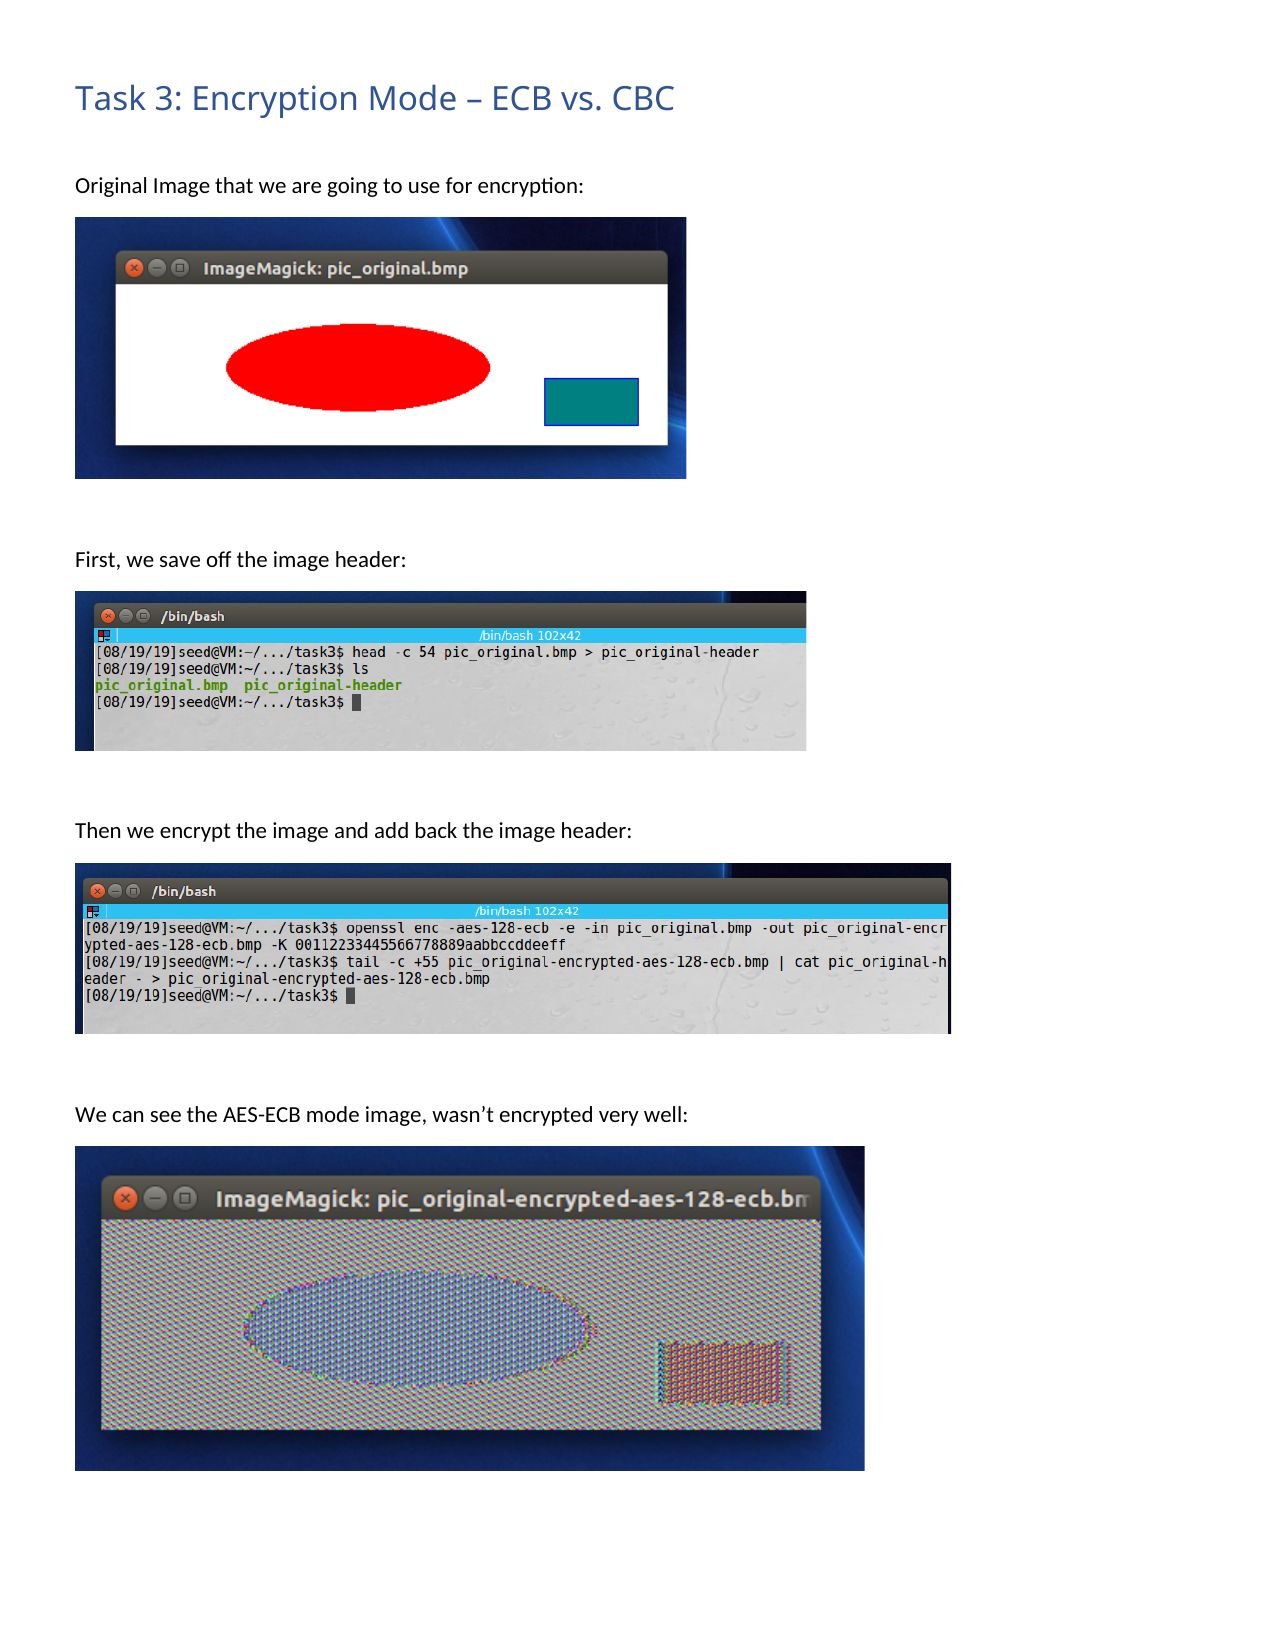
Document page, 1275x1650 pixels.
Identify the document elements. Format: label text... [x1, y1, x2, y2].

text First, we save off the image header: [75, 545, 1200, 573]
subtitle Task 3: Encryption Mode – ECB vs. CBC [75, 75, 1200, 120]
text Then we encrypt the image and add back the image header: [75, 817, 1200, 845]
text We can see the AES-ECB mode image, wasn’t encrypted very well: [75, 1100, 1200, 1128]
picture [75, 1146, 865, 1471]
text Original Image that we are going to use for encryption: [75, 171, 1200, 199]
picture [75, 217, 687, 479]
picture [75, 591, 807, 751]
picture [75, 863, 952, 1034]
